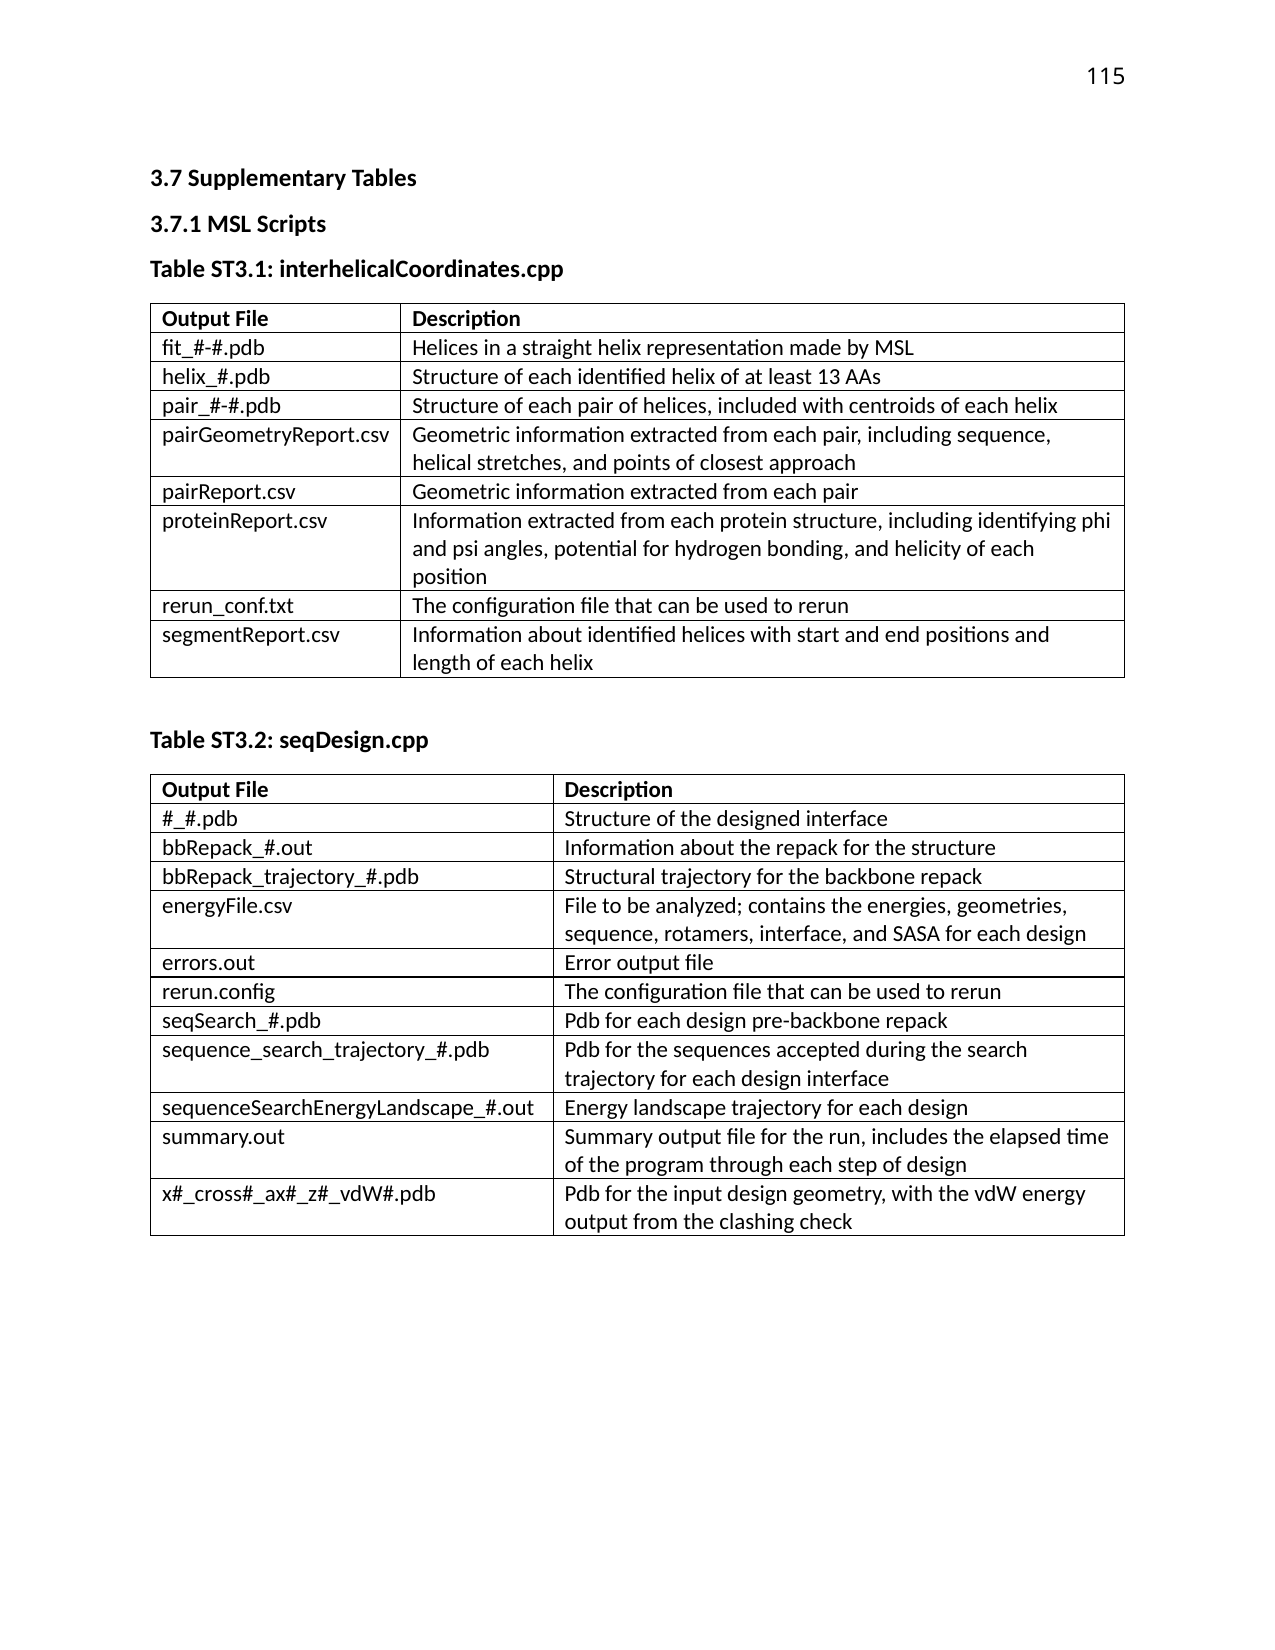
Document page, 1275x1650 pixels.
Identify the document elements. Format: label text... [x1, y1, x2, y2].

subtitle Table ST3.1: interhelicalCoordinates.cpp [150, 253, 1125, 284]
table_cell Geometric information extracted from each pair [401, 477, 1124, 505]
table_cell Information about identified helices with start and end positions and length of each helix [401, 621, 1124, 677]
table_cell energyFile.csv [151, 891, 553, 947]
table_cell Structure of the designed interface [554, 804, 1124, 832]
table_cell Error output file [554, 949, 1124, 976]
table_cell Summary output file for the run, includes the elapsed time of the program through each step of design [554, 1122, 1124, 1178]
table_cell bbRepack_#.out [151, 833, 553, 861]
text 3.7.1 MSL Scripts [150, 208, 1125, 238]
table_cell sequence_search_trajectory_#.pdb [151, 1036, 553, 1092]
table_cell fit_#-#.pdb [151, 333, 400, 361]
table_cell Structure of each identified helix of at least 13 AAs [401, 362, 1124, 390]
table_cell Geometric information extracted from each pair, including sequence, helical stretches, and points of closest approach [401, 420, 1124, 476]
table_cell Structure of each pair of helices, included with centroids of each helix [401, 391, 1124, 419]
table_header Description [554, 775, 1124, 803]
table_cell Pdb for the input design geometry, with the vdW energy output from the clashing check [554, 1179, 1124, 1235]
table_header Output File [151, 304, 400, 332]
table_cell segmentReport.csv [151, 621, 400, 677]
table_cell pair_#-#.pdb [151, 391, 400, 419]
table_cell The configuration file that can be used to rerun [401, 591, 1124, 619]
table_cell Pdb for the sequences accepted during the search trajectory for each design interface [554, 1036, 1124, 1092]
table_cell Information about the repack for the structure [554, 833, 1124, 861]
table_cell Information extracted from each protein structure, including identifying phi and psi angles, potential for hydrogen bonding, and helicity of each position [401, 506, 1124, 590]
table_cell File to be analyzed; contains the energies, geometries, sequence, rotamers, interface, and SASA for each design [554, 891, 1124, 947]
table_cell Structural trajectory for the backbone repack [554, 862, 1124, 890]
table_cell errors.out [151, 949, 553, 976]
table_cell bbRepack_trajectory_#.pdb [151, 862, 553, 890]
table_cell seqSearch_#.pdb [151, 1007, 553, 1034]
table_header Description [401, 304, 1124, 332]
table_cell sequenceSearchEnergyLandscape_#.out [151, 1093, 553, 1121]
table_cell pairReport.csv [151, 477, 400, 505]
table_header Output File [151, 775, 553, 803]
table_cell Helices in a straight helix representation made by MSL [401, 333, 1124, 361]
table_cell #_#.pdb [151, 804, 553, 832]
table_cell Pdb for each design pre-backbone repack [554, 1007, 1124, 1034]
table_cell summary.out [151, 1122, 553, 1178]
table_cell pairGeometryReport.csv [151, 420, 400, 476]
table_cell helix_#.pdb [151, 362, 400, 390]
table_cell proteinReport.csv [151, 506, 400, 590]
subtitle Table ST3.2: seqDesign.cpp [150, 724, 1125, 755]
table_cell rerun_conf.txt [151, 591, 400, 619]
text 3.7 Supplementary Tables [150, 162, 1125, 193]
table_cell rerun.config [151, 978, 553, 1006]
table_cell Energy landscape trajectory for each design [554, 1093, 1124, 1121]
table_cell x#_cross#_ax#_z#_vdW#.pdb [151, 1179, 553, 1235]
table_cell The configuration file that can be used to rerun [554, 978, 1124, 1006]
